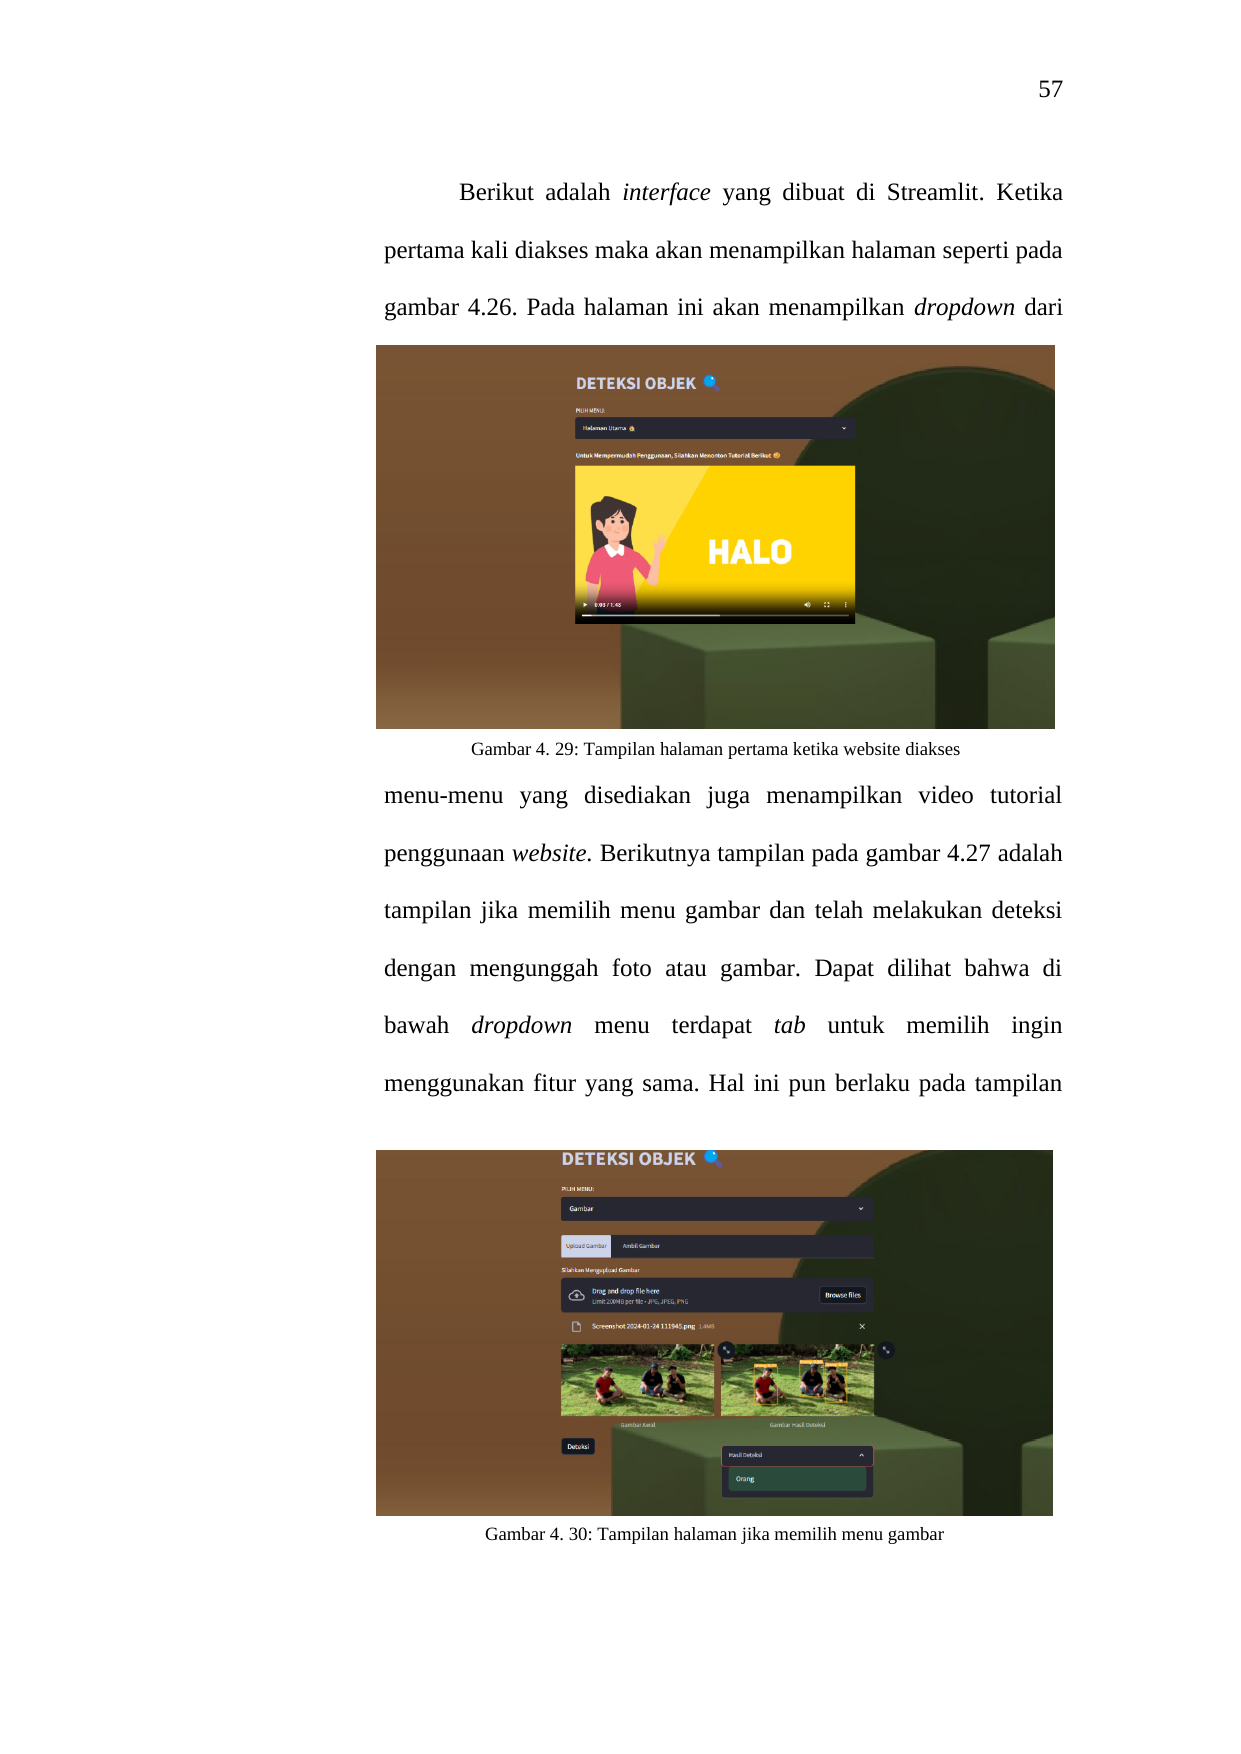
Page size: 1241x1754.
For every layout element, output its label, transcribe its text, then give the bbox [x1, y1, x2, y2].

picture [376, 345, 1055, 729]
picture [376, 1150, 1053, 1516]
